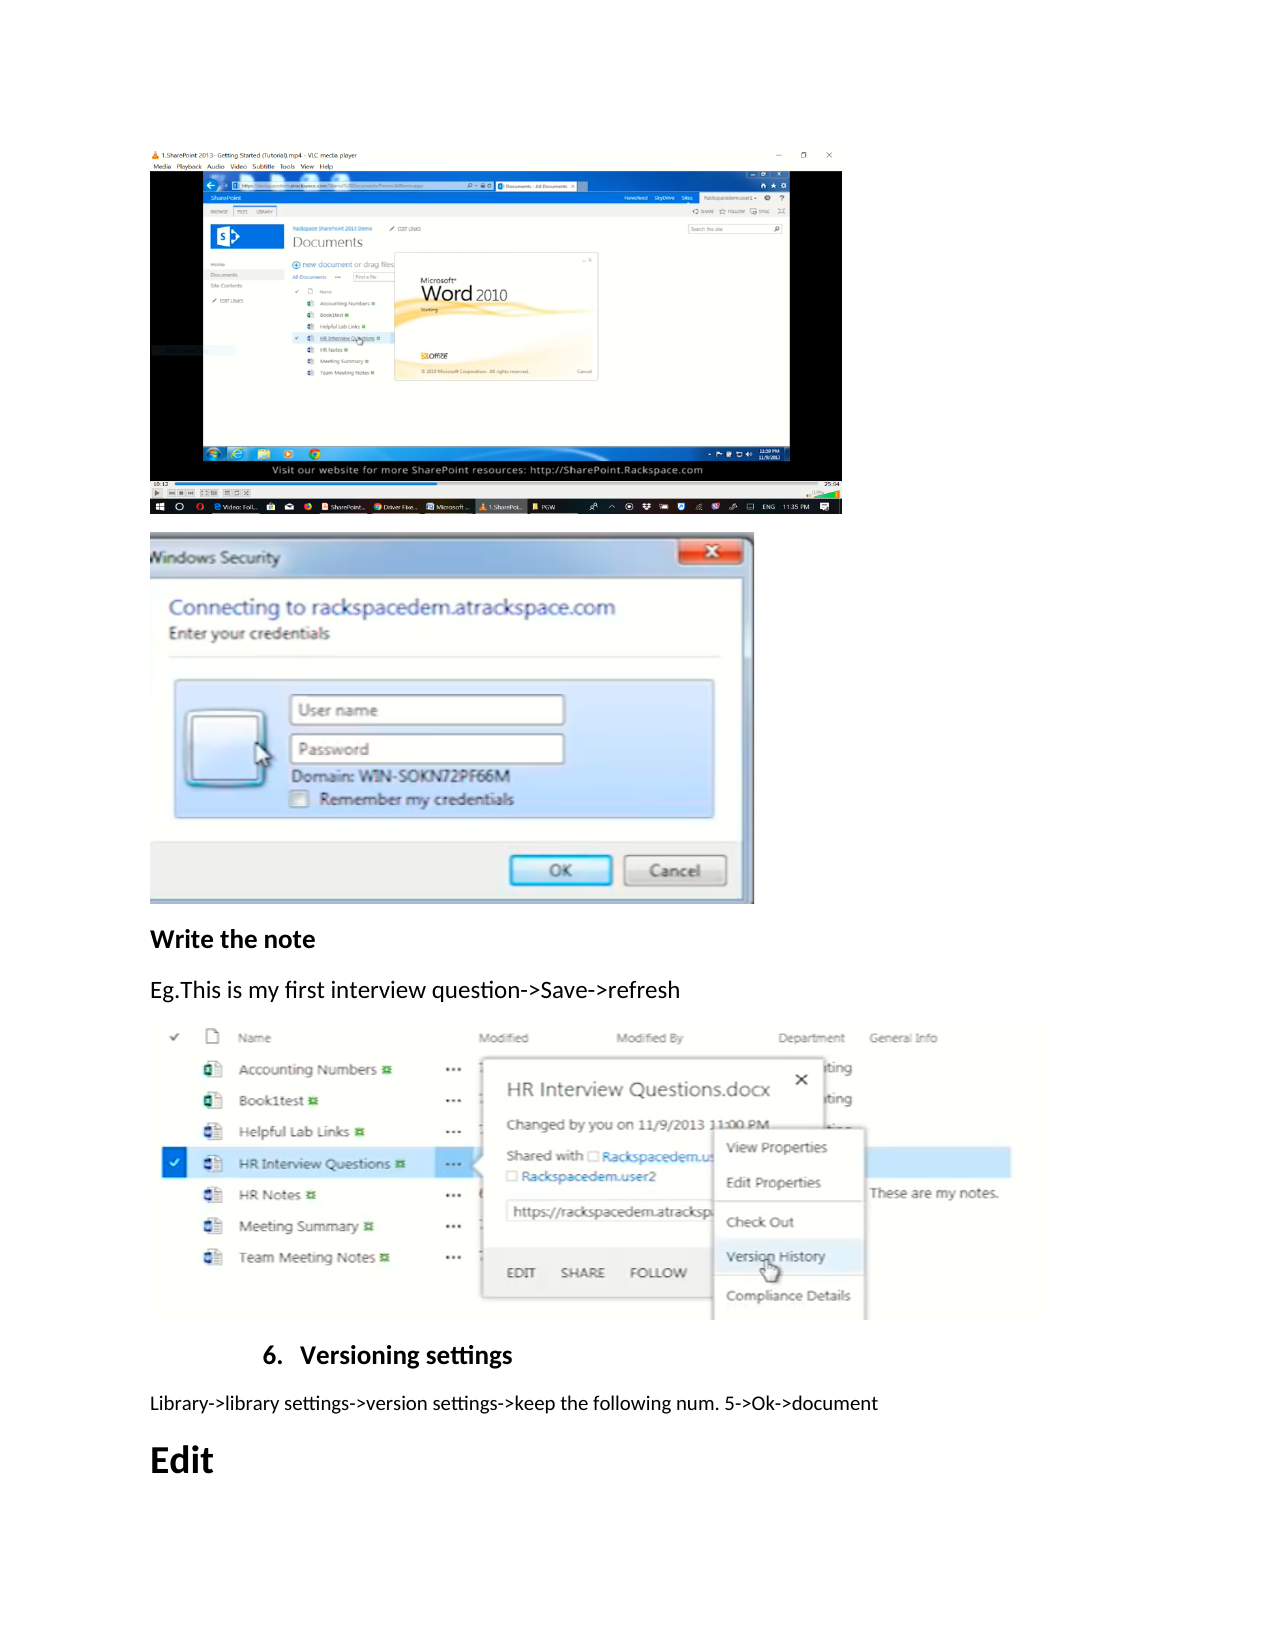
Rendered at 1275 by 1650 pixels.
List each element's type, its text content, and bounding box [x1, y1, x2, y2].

picture [150, 1023, 1047, 1320]
text Edit [150, 1435, 1125, 1483]
picture [150, 532, 755, 904]
text Write the note [150, 922, 1125, 955]
picture [150, 150, 842, 514]
list Versioning settings [262, 1338, 1125, 1371]
text Eg.This is my first interview question->Save->refresh [150, 974, 1125, 1005]
text Library->library settings->version settings->keep the following num. 5->Ok->document [150, 1391, 1125, 1416]
